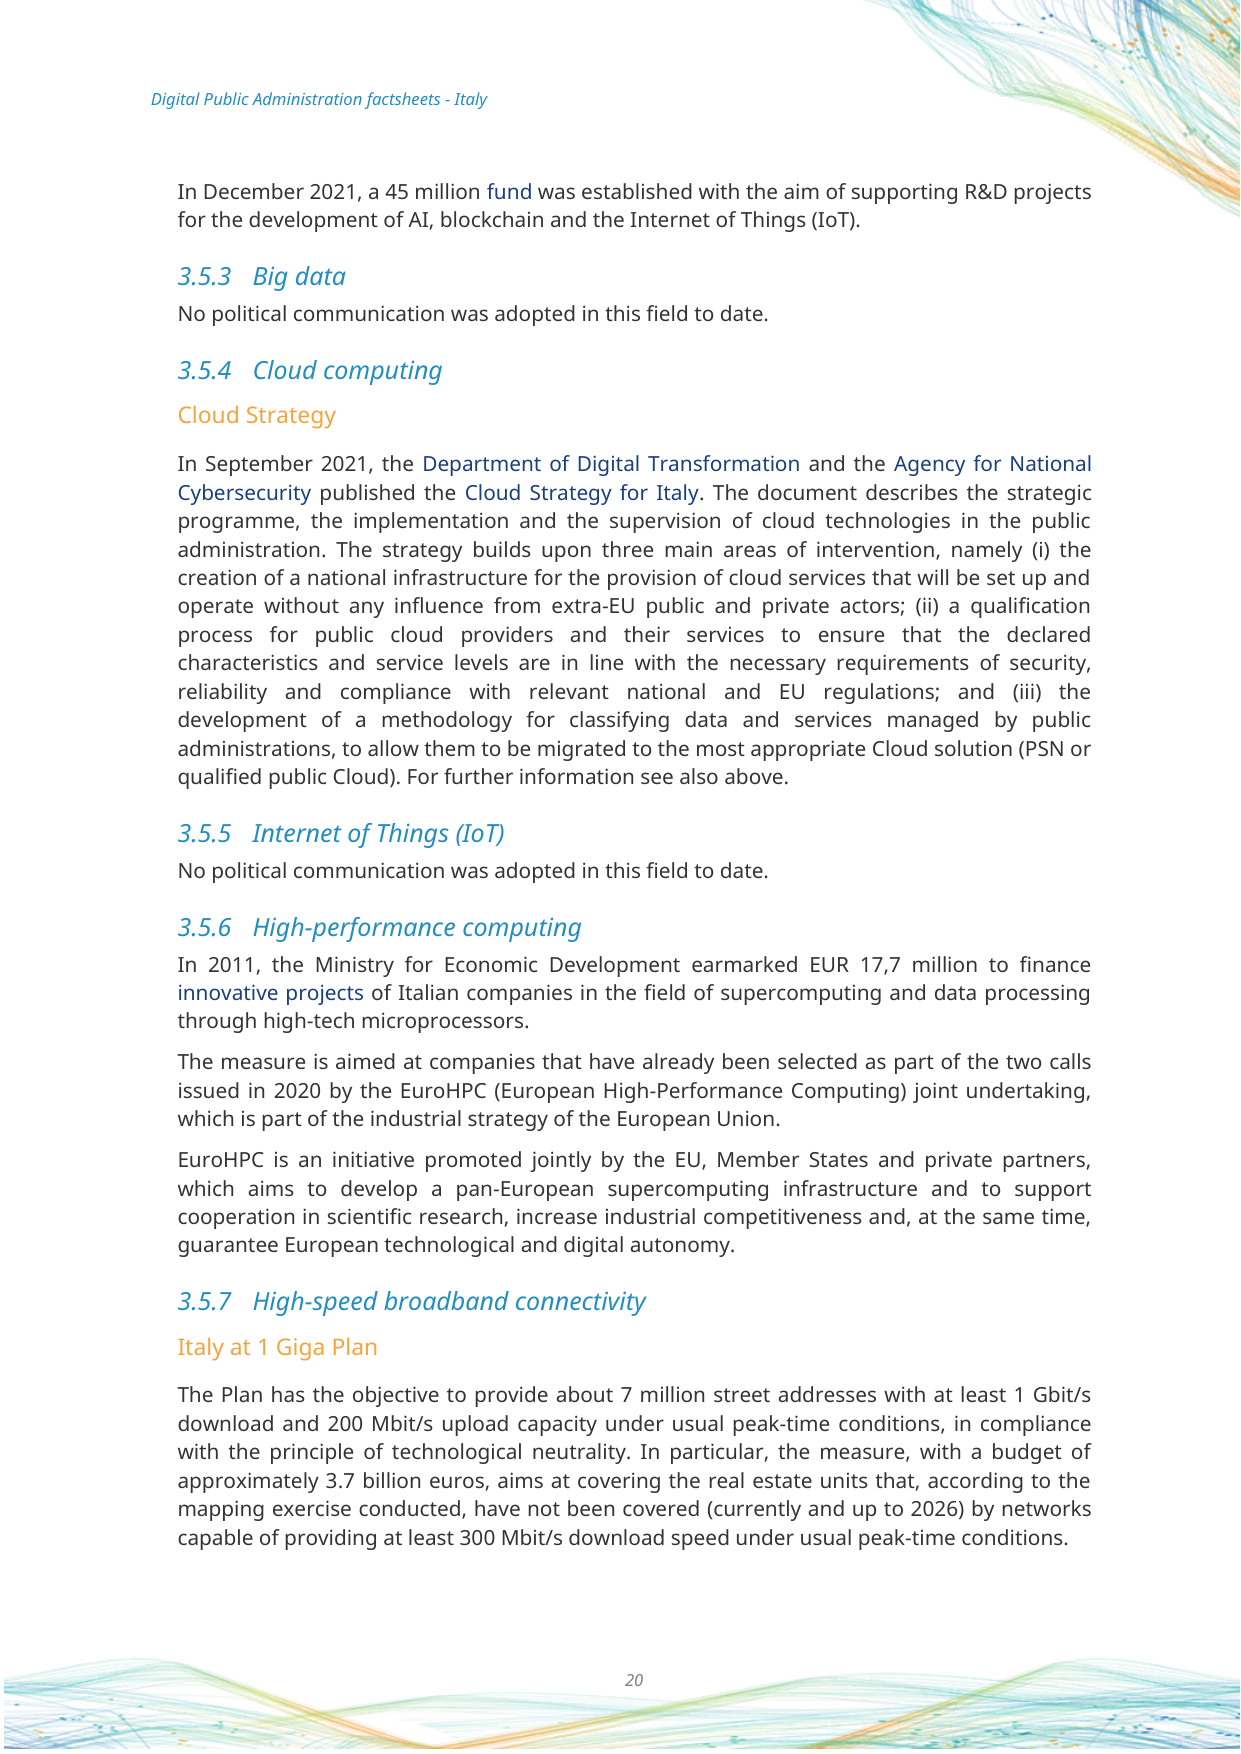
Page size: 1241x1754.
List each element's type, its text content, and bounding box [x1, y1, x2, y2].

subtitle Cloud computing [177, 353, 1092, 387]
text No political communication was adopted in this field to date. [177, 299, 1092, 328]
picture [853, 0, 1241, 249]
text No political communication was adopted in this field to date. [177, 856, 1092, 884]
subtitle Cloud Strategy [177, 399, 1092, 431]
text In 2011, the Ministry for Economic Development earmarked EUR 17,7 million to finance innovative projects of Italian companies in the field of supercomputing and data processing through high-tech microprocessors. [177, 950, 1092, 1035]
text ​​In December 2021, a 45 million fund was established with the aim of supporting R&D projects for the development of AI, blockchain and the Internet of Things (IoT). [177, 177, 1092, 234]
text EuroHPC is an initiative promoted jointly by the EU, Member States and private partners, which aims to develop a pan-European supercomputing infrastructure and to support cooperation in scientific research, increase industrial competitiveness and, at the same time, guarantee European technological and digital autonomy. [177, 1145, 1092, 1259]
subtitle High-performance computing [177, 909, 1092, 943]
subtitle Italy at 1 Giga Plan [177, 1331, 1092, 1362]
text In September 2021, the Department of Digital Transformation and the Agency for National Cybersecurity published the Cloud Strategy for Italy. The document describes the strategic programme, the implementation and the supervision of cloud technologies in the public administration. The strategy builds upon three main areas of intervention, namely (i) the creation of a national infrastructure for the provision of cloud services that will be set up and operate without any influence from extra-EU public and private actors; (ii) a qualification process for public cloud providers and their services to ensure that the declared characteristics and service levels are in line with the necessary requirements of security, reliability and compliance with relevant national and EU regulations; and (iii) the development of a methodology for classifying data and services managed by public administrations, to allow them to be migrated to the most appropriate Cloud solution (PSN or qualified public Cloud). For further information see also above. [177, 449, 1092, 791]
text The Plan has the objective to provide about 7 million street addresses with at least 1 Gbit/s download and 200 Mbit/s upload capacity under usual peak-time conditions, in compliance with the principle of technological neutrality. In particular, the measure, with a budget of approximately 3.7 billion euros, aims at covering the real estate units that, according to the mapping exercise conducted, have not been covered (currently and up to 2026) by networks capable of providing at least 300 Mbit/s download speed under usual peak-time conditions. [177, 1381, 1092, 1551]
subtitle Big data [177, 259, 1092, 293]
text The measure is aimed at companies that have already been selected as part of the two calls issued in 2020 by the EuroHPC (European High-Performance Computing) joint undertaking, which is part of the industrial strategy of the European Union. [177, 1047, 1092, 1133]
subtitle High-speed broadband connectivity [177, 1284, 1092, 1318]
picture [4, 1641, 1241, 1749]
subtitle Internet of Things (IoT) [177, 816, 1092, 850]
